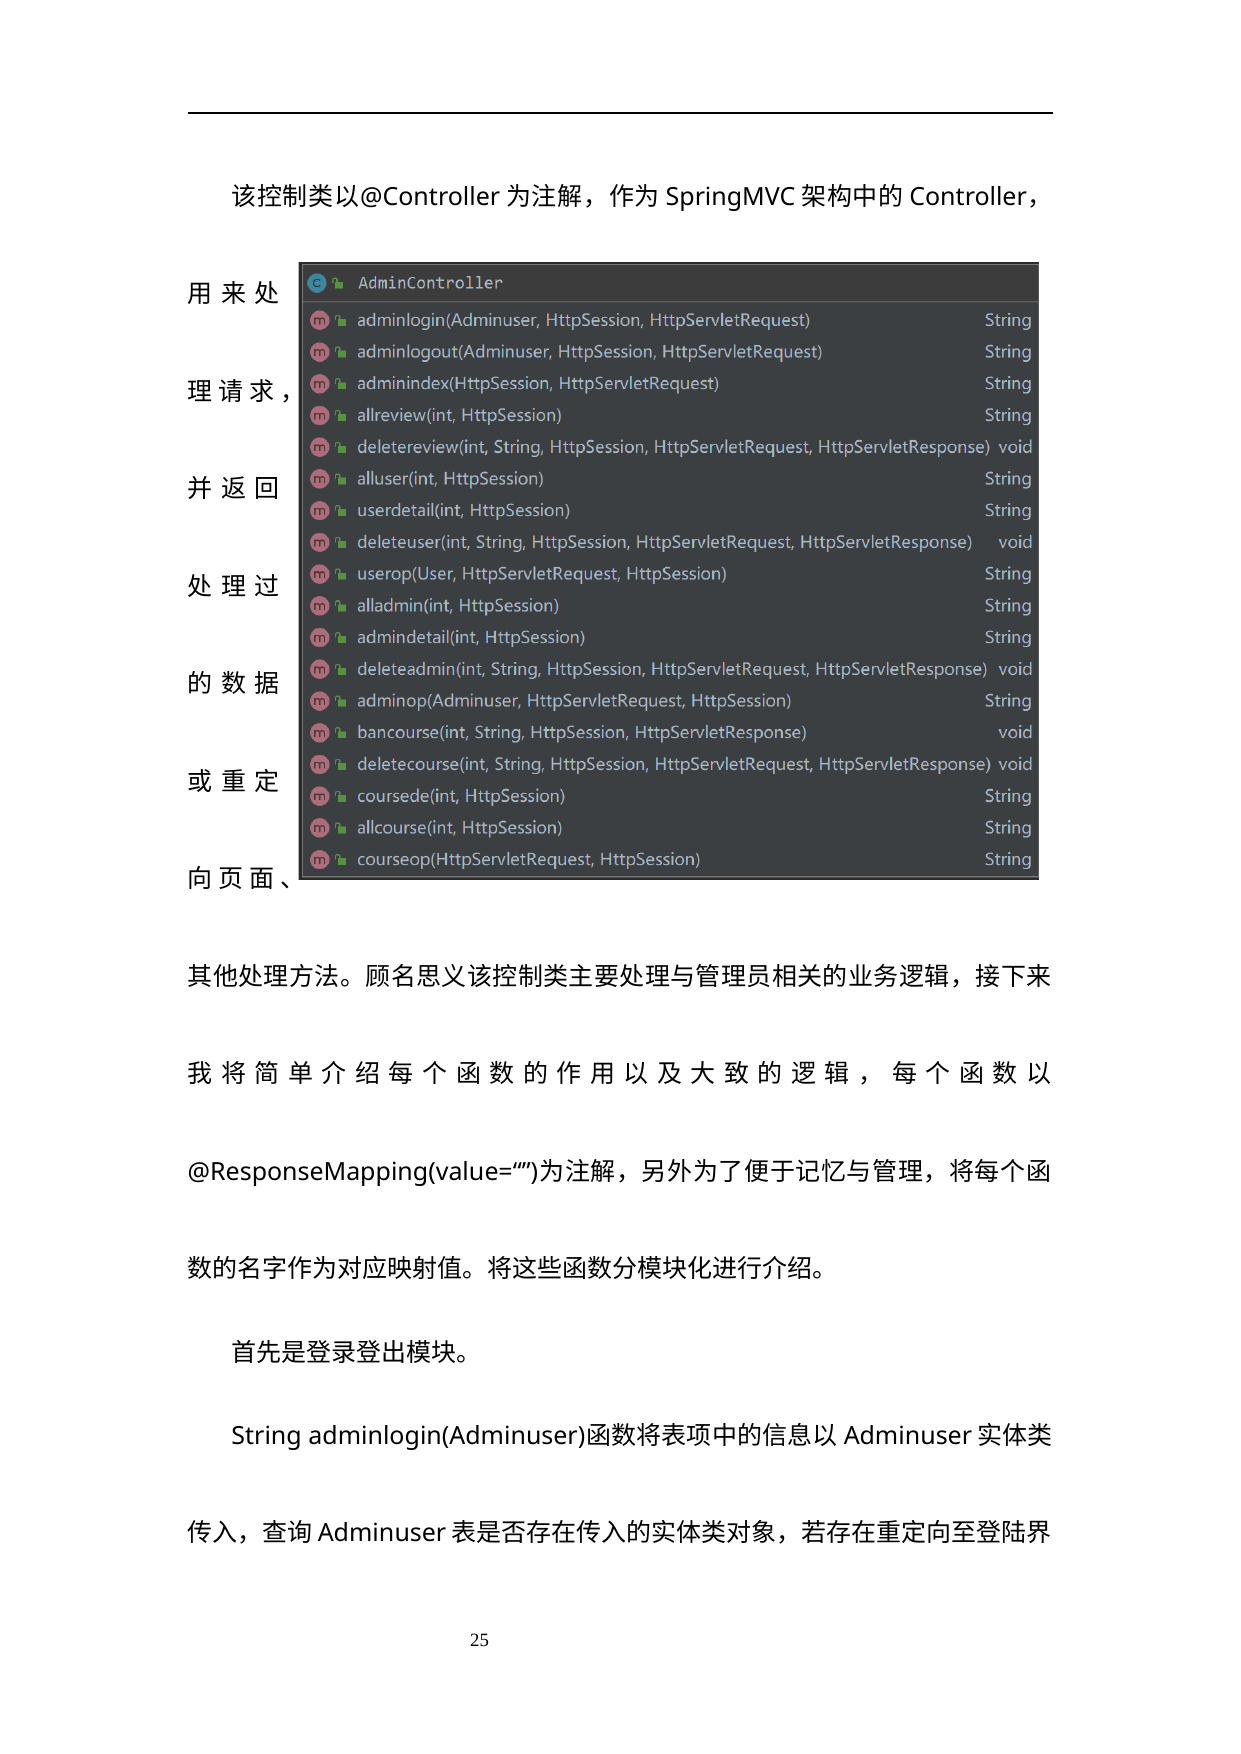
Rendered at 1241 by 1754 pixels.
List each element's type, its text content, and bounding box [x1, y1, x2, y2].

text 首先是登录登出模块。 [187, 1318, 1053, 1383]
picture [298, 262, 1039, 880]
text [187, 1401, 1053, 1563]
